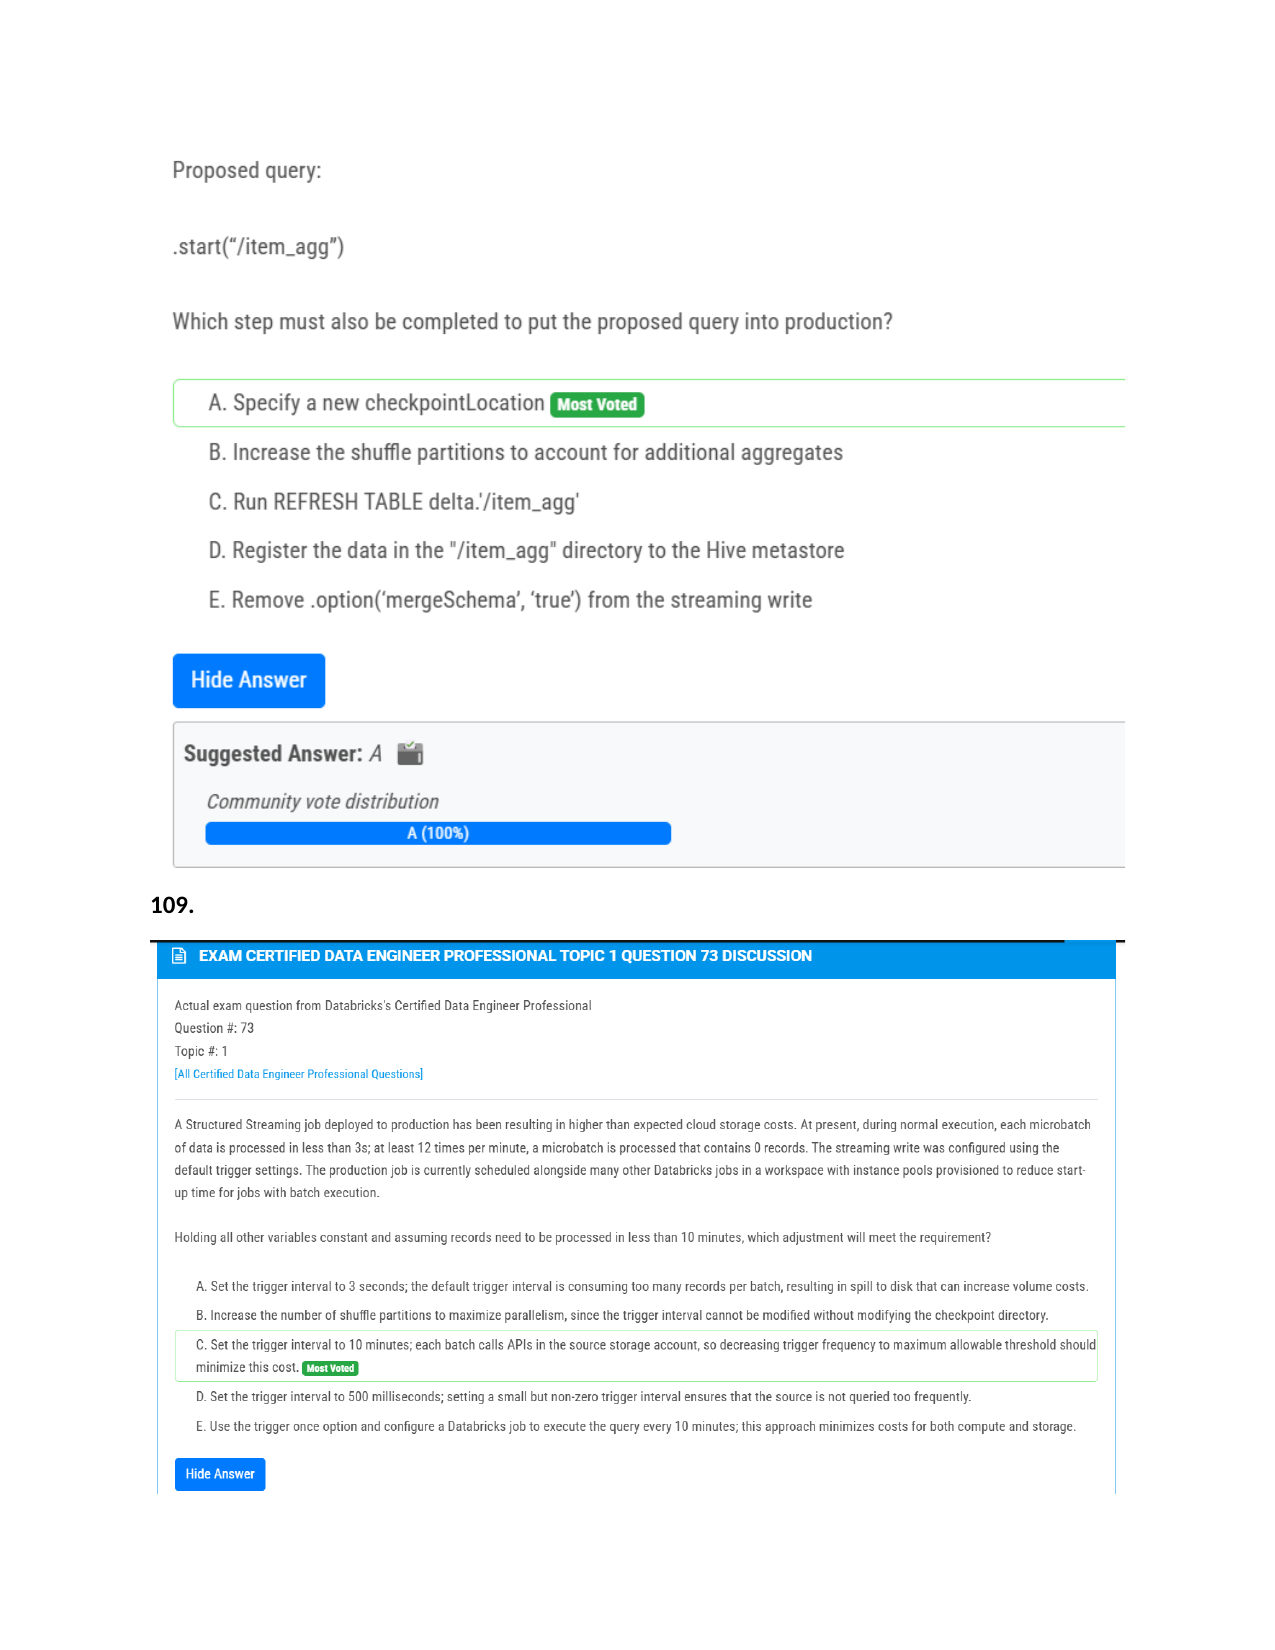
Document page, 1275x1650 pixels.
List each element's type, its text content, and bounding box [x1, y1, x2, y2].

picture [150, 940, 1125, 1494]
picture [150, 150, 1125, 868]
text 109. [150, 889, 1125, 919]
